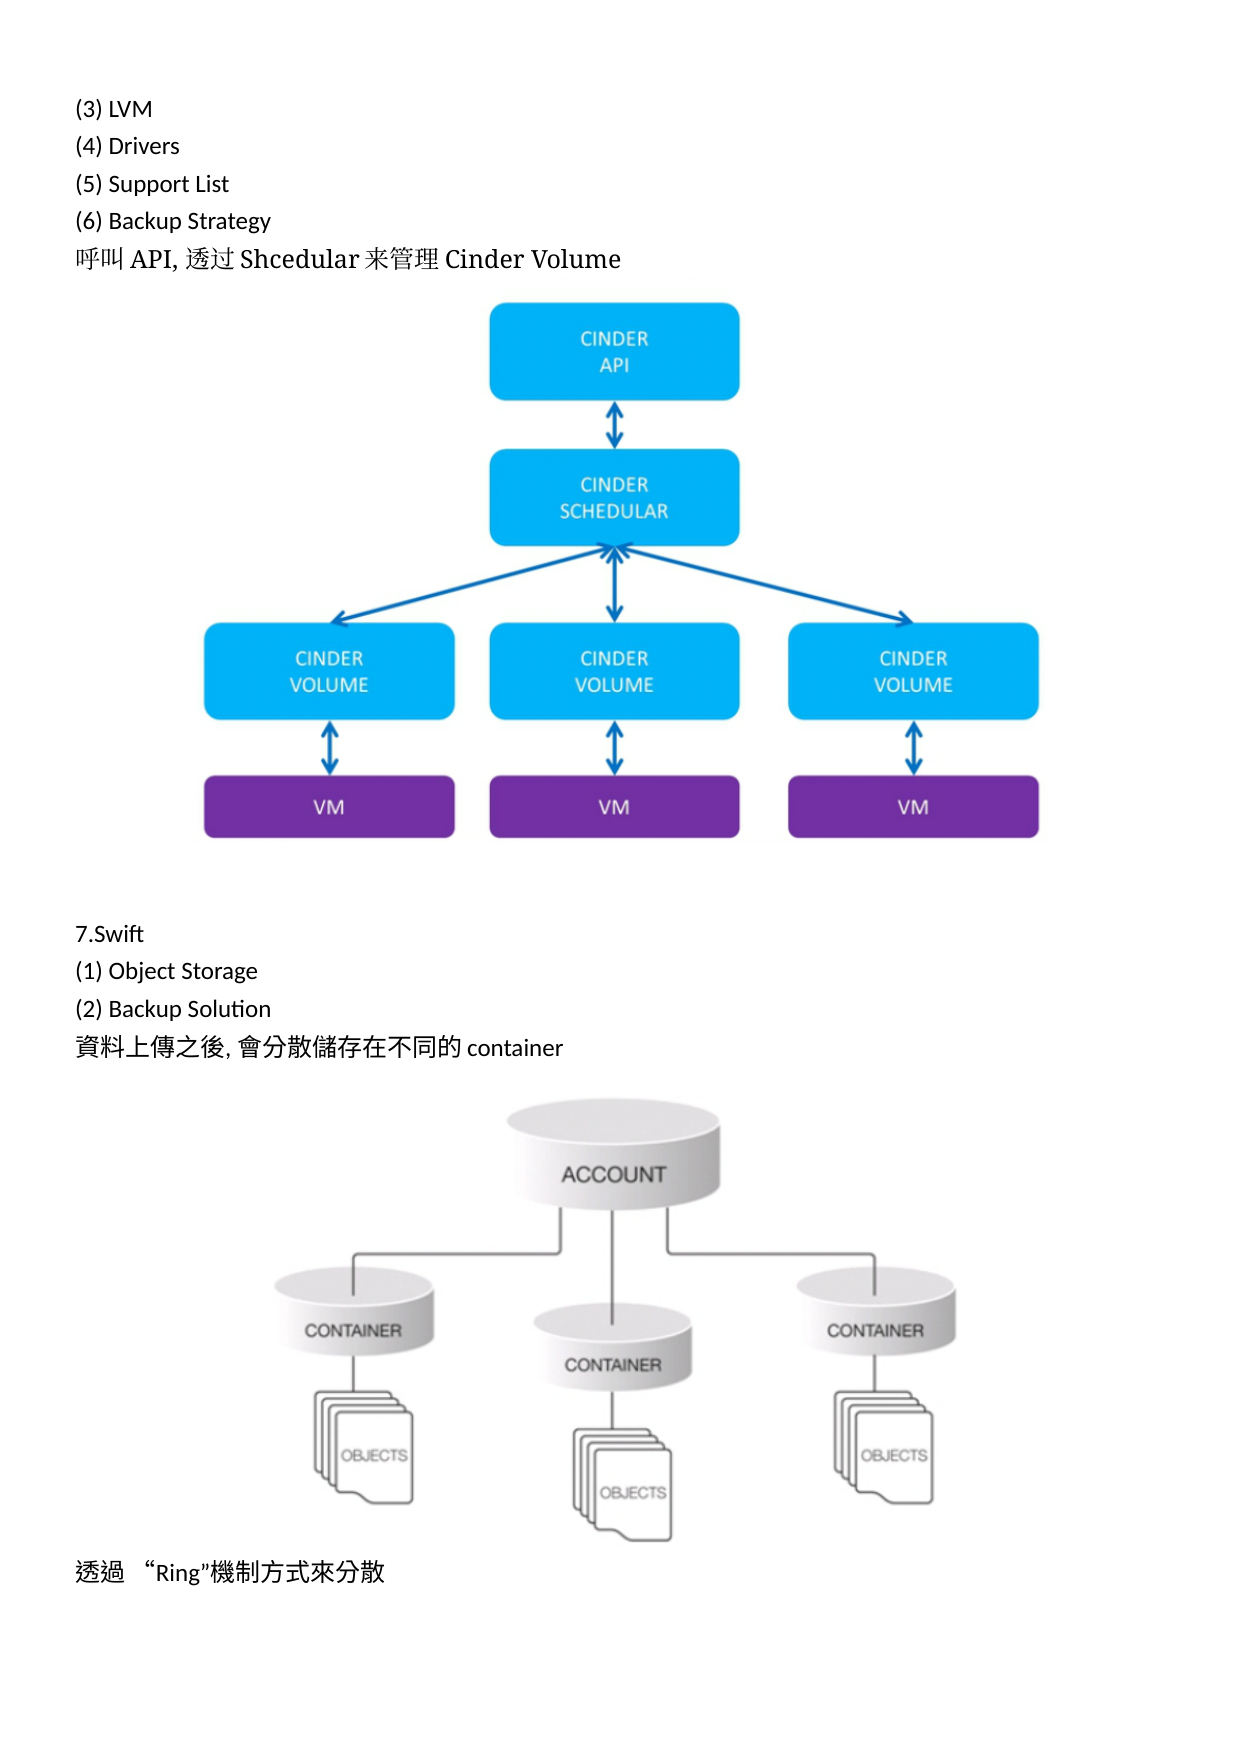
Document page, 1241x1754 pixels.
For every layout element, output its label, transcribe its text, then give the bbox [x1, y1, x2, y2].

text (2) Backup Solution [75, 989, 1165, 1027]
text (4) Drivers [75, 127, 1165, 164]
picture [263, 1064, 978, 1549]
text (3) LVM [75, 89, 1165, 127]
text (6) Backup Strategy [75, 202, 1165, 239]
text (1) Object Storage [75, 952, 1165, 989]
text 資料上傳之後, 會分散儲存在不同的container [75, 1027, 1165, 1064]
text (5) Support List [75, 164, 1165, 202]
text 透過 “Ring”機制方式來分散 [75, 1552, 1165, 1589]
text 7.Swift [75, 914, 1165, 952]
text 呼叫API, 透过Shcedular来管理Cinder Volume [75, 239, 1165, 277]
picture [191, 277, 1049, 843]
